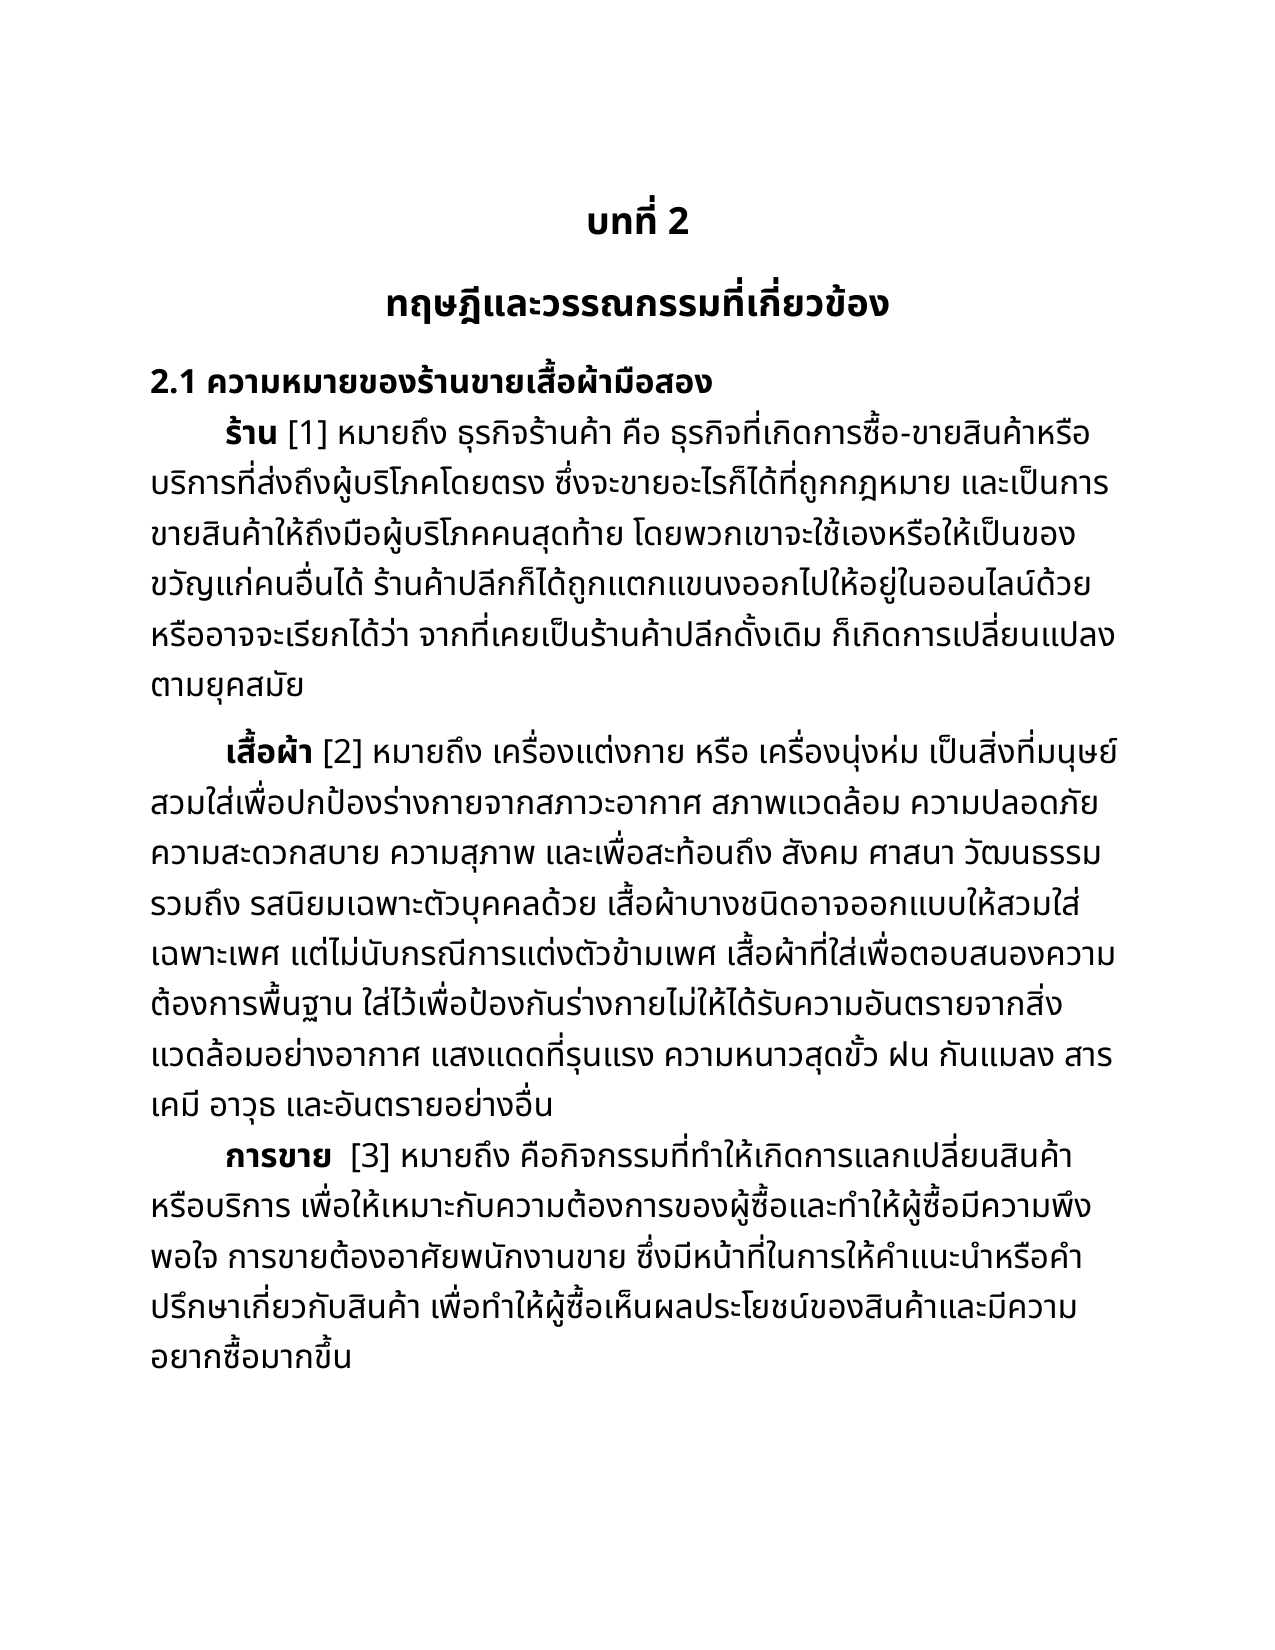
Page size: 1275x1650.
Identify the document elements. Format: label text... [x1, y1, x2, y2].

text 2.1 ความหมายของร้านขายเสื้อผ้ามือสอง [150, 358, 1125, 409]
text การขาย [3] หมายถึง คือกิจกรรมที่ทำให้เกิดการแลกเปลี่ยนสินค้าหรือบริการ เพื่อให้เหมาะกับความต้องการของผู้ซื้อและทำให้ผู้ซื้อมีความพึงพอใจ การขายต้องอาศัยพนักงานขาย ซึ่งมีหน้าที่ในการให้คำแนะนำหรือคำปรึกษาเกี่ยวกับสินค้า เพื่อทำให้ผู้ซื้อเห็นผลประโยชน์ของสินค้าและมีความอยากซื้อมากขึ้น [150, 1132, 1125, 1384]
text บทที่ 2 [150, 194, 1125, 251]
text ทฤษฎีและวรรณกรรมที่เกี่ยวข้อง [150, 276, 1125, 333]
text ร้าน [1] หมายถึง ธุรกิจร้านค้า คือ ธุรกิจที่เกิดการซื้อ-ขายสินค้าหรือบริการที่ส่งถึงผู้บริโภคโดยตรง ซึ่งจะขายอะไรก็ได้ที่ถูกกฎหมาย และเป็นการขายสินค้าให้ถึงมือผู้บริโภคคนสุดท้าย โดยพวกเขาจะใช้เองหรือให้เป็นของขวัญแก่คนอื่นได้ ร้านค้าปลีกก็ได้ถูกแตกแขนงออกไปให้อยู่ในออนไลน์ด้วย หรืออาจจะเรียกได้ว่า จากที่เคยเป็นร้านค้าปลีกดั้งเดิม ก็เกิดการเปลี่ยนแปลงตามยุคสมัย [150, 409, 1125, 711]
text เสื้อผ้า [2] หมายถึง เครื่องแต่งกาย หรือ เครื่องนุ่งห่ม เป็นสิ่งที่มนุษย์สวมใส่เพื่อปกป้องร่างกายจากสภาวะอากาศ สภาพแวดล้อม ความปลอดภัย ความสะดวกสบาย ความสุภาพ และเพื่อสะท้อนถึง สังคม ศาสนา วัฒนธรรม รวมถึง รสนิยมเฉพาะตัวบุคคลด้วย เสื้อผ้าบางชนิดอาจออกแบบให้สวมใส่เฉพาะเพศ แต่ไม่นับกรณีการแต่งตัวข้ามเพศ เสื้อผ้าที่ใส่เพื่อตอบสนองความต้องการพื้นฐาน ใส่ไว้เพื่อป้องกันร่างกายไม่ให้ได้รับความอันตรายจากสิ่งแวดล้อมอย่างอากาศ แสงแดดที่รุนแรง ความหนาวสุดขั้ว ฝน กันแมลง สารเคมี อาวุธ และอันตรายอย่างอื่น [150, 728, 1125, 1132]
